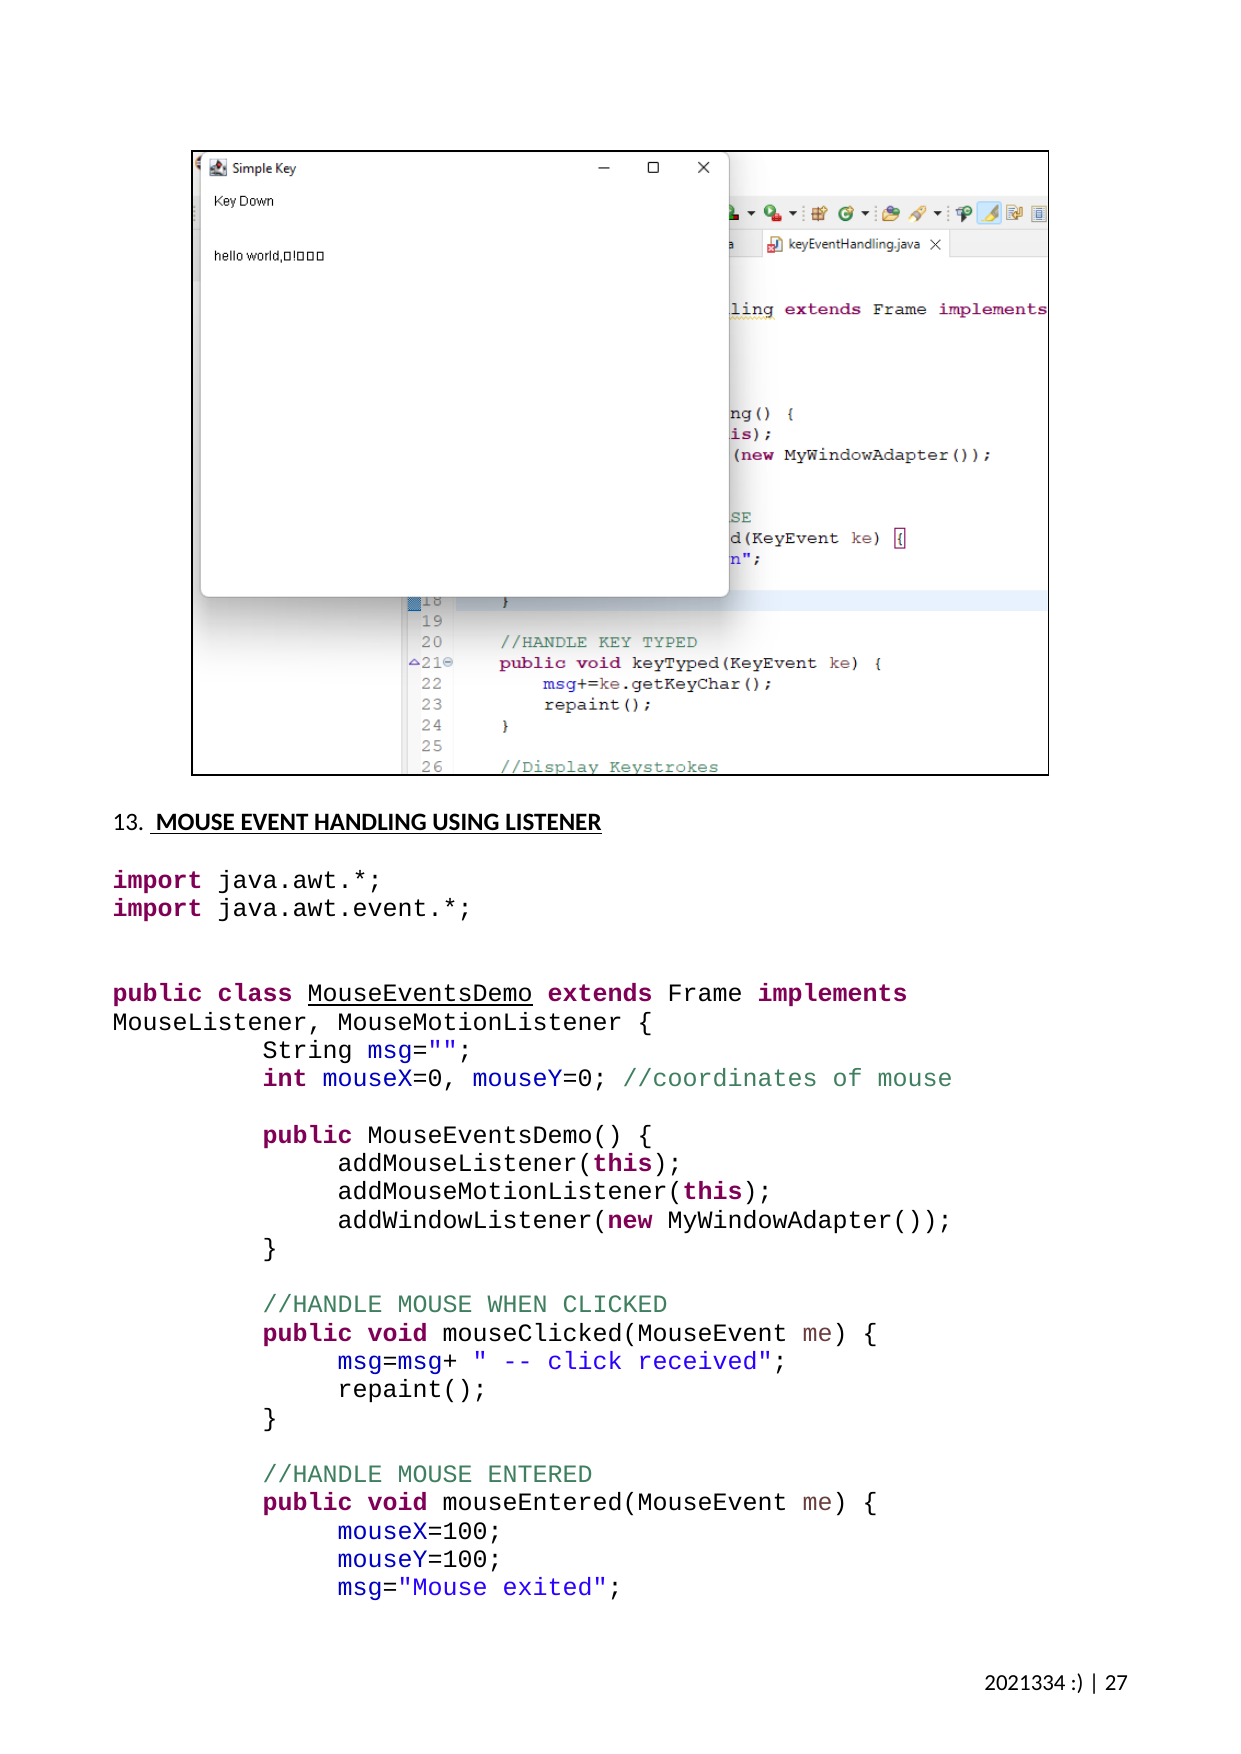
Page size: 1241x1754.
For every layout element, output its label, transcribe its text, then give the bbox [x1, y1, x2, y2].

text mouseY=100; [112, 1547, 1128, 1575]
text addMouseMotionListener(this); [112, 1179, 1128, 1207]
text } [112, 1236, 1128, 1264]
text import java.awt.event.*; [112, 896, 1128, 924]
text int mouseX=0, mouseY=0; //coordinates of mouse [112, 1066, 1128, 1094]
text addWindowListener(new MyWindowAdapter()); [112, 1207, 1128, 1236]
text public class MouseEventsDemo extends Frame implements MouseListener, MouseMotionListener { [112, 981, 1128, 1038]
picture [193, 152, 1048, 774]
text public MouseEventsDemo() { [112, 1122, 1128, 1151]
text msg="Mouse exited"; [112, 1575, 1128, 1603]
text msg=msg+ " -- click received"; [112, 1349, 1128, 1377]
list MOUSE EVENT HANDLING USING LISTENER [112, 807, 1128, 837]
text } [112, 1405, 1128, 1434]
text import java.awt.*; [112, 868, 1128, 896]
text String msg=""; [112, 1038, 1128, 1066]
text repaint(); [112, 1377, 1128, 1405]
text mouseX=100; [112, 1518, 1128, 1547]
text public void mouseClicked(MouseEvent me) { [112, 1320, 1128, 1349]
text //HANDLE MOUSE WHEN CLICKED [112, 1292, 1128, 1320]
text addMouseListener(this); [112, 1151, 1128, 1179]
text //HANDLE MOUSE ENTERED [112, 1462, 1128, 1490]
text public void mouseEntered(MouseEvent me) { [112, 1490, 1128, 1518]
